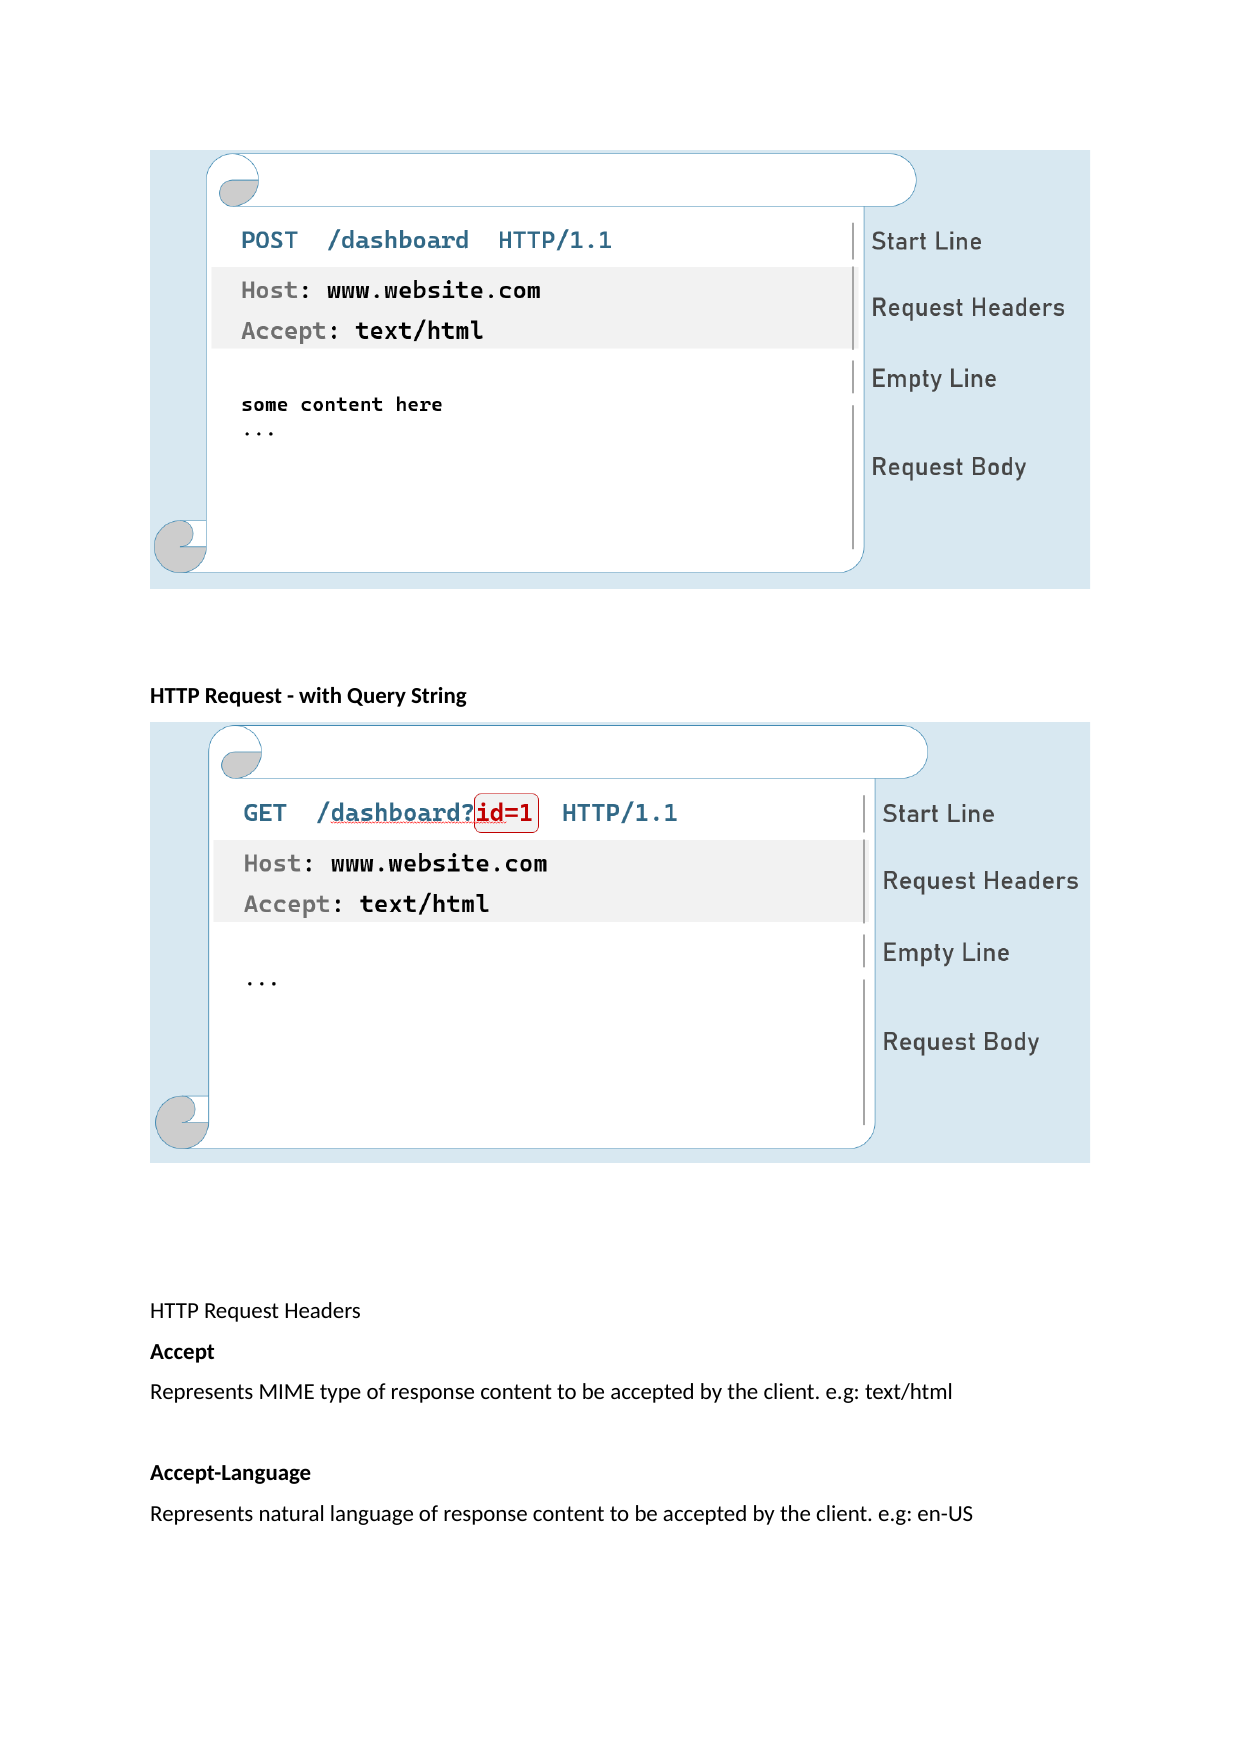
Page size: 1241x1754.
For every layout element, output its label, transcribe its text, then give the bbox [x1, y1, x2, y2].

text Represents MIME type of response content to be accepted by the client. e.g: text/html [150, 1377, 1090, 1406]
text Accept [150, 1337, 1090, 1365]
text HTTP Request Headers [150, 1296, 1090, 1324]
picture [150, 722, 1091, 1163]
picture [150, 150, 1091, 589]
text HTTP Request - with Query String [150, 682, 1090, 710]
text Represents natural language of response content to be accepted by the client. e.g: en-US [150, 1499, 1090, 1527]
text Accept-Language [150, 1458, 1090, 1487]
